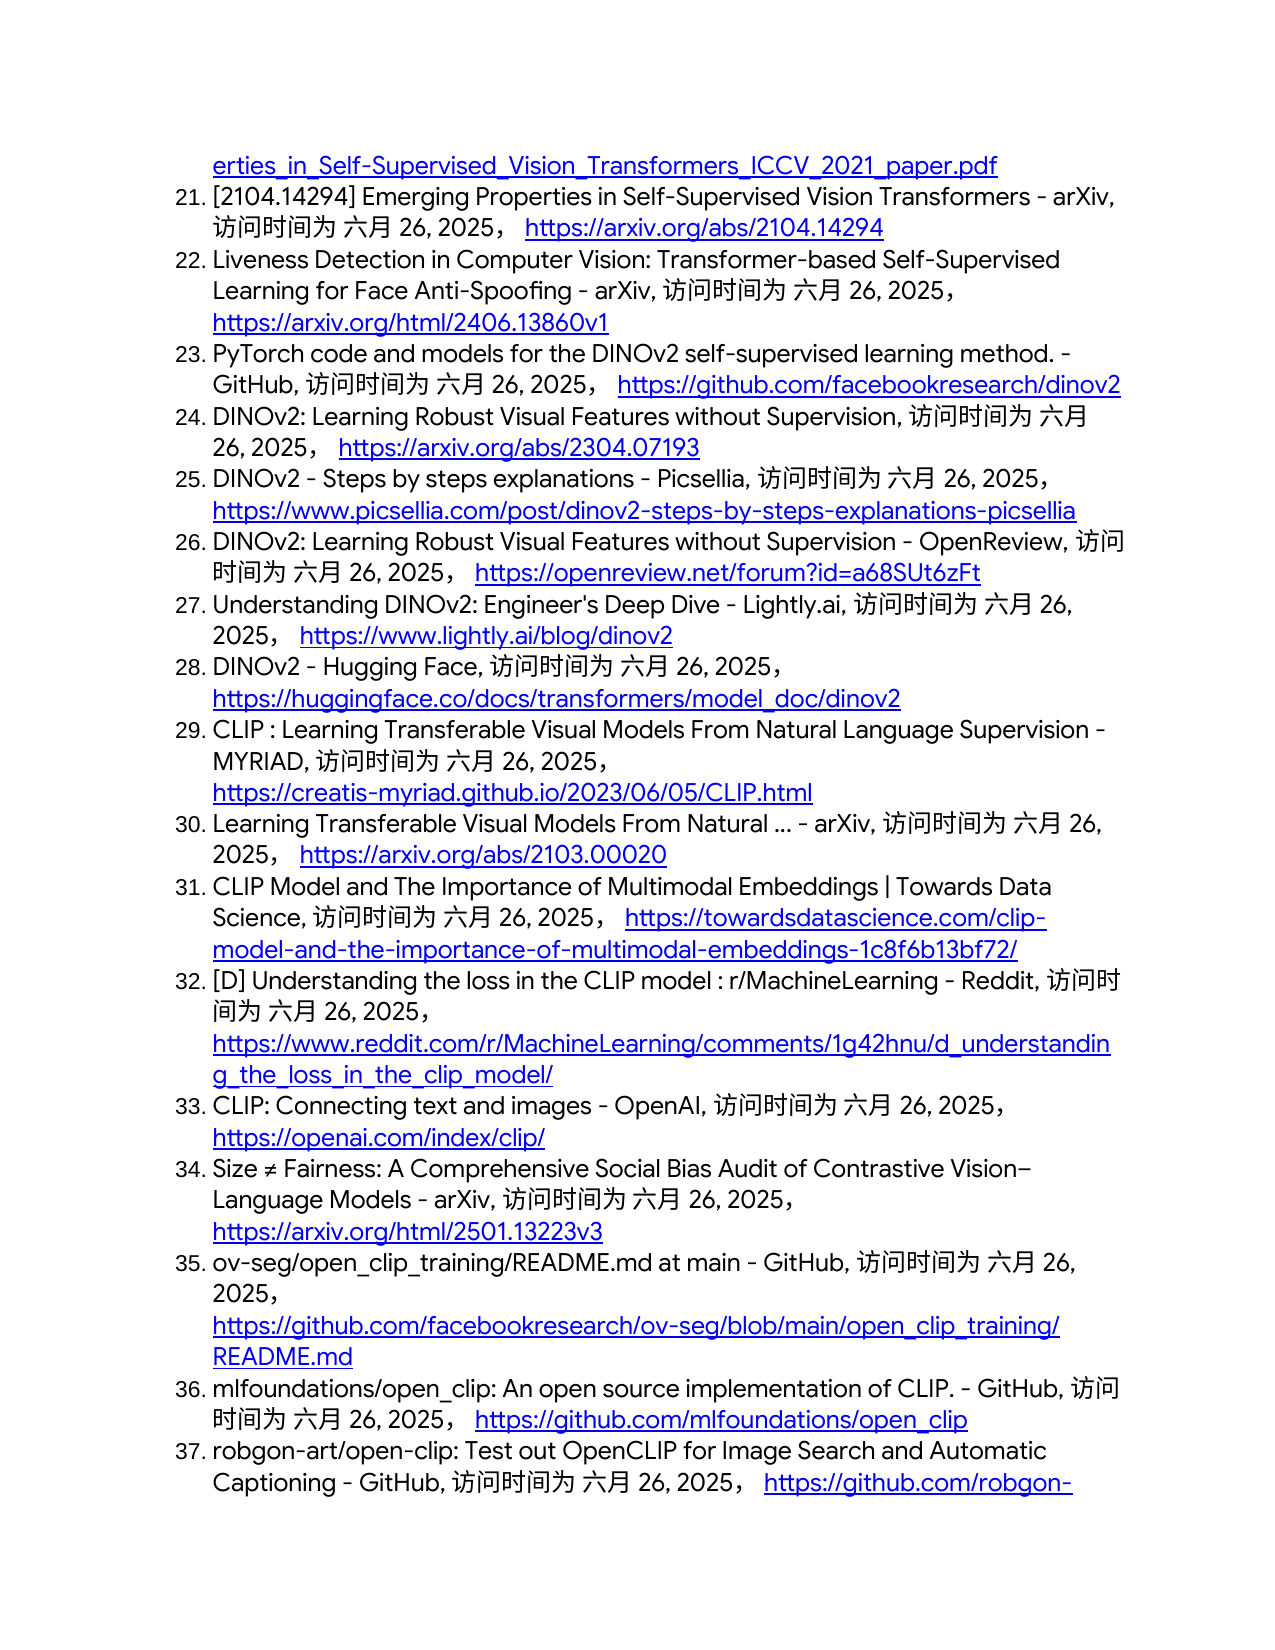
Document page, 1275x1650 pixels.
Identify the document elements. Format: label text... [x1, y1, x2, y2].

list PyTorch code and models for the DINOv2 self-supervised learning method. - GitHub, 访问时间为 六月 26, 2025， https://github.com/facebookresearch/dinov2 [175, 338, 1125, 401]
list CLIP Model and The Importance of Multimodal Embeddings | Towards Data Science, 访问时间为 六月 26, 2025， https://towardsdatascience.com/clip-model-and-the-importance-of-multimodal-embeddings-1c8f6b13bf72/ [175, 871, 1125, 965]
list [2104.14294] Emerging Properties in Self-Supervised Vision Transformers - arXiv, 访问时间为 六月 26, 2025， https://arxiv.org/abs/2104.14294 [175, 181, 1125, 244]
list Liveness Detection in Computer Vision: Transformer-based Self-Supervised Learning for Face Anti-Spoofing - arXiv, 访问时间为 六月 26, 2025， https://arxiv.org/html/2406.13860v1 [175, 244, 1125, 338]
list [D] Understanding the loss in the CLIP model : r/MachineLearning - Reddit, 访问时间为 六月 26, 2025， https://www.reddit.com/r/MachineLearning/comments/1g42hnu/d_understanding_the_loss_in_the_clip_model/ [175, 965, 1125, 1091]
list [175, 150, 1125, 181]
list Size ≠ Fairness: A Comprehensive Social Bias Audit of Contrastive Vision–Language Models - arXiv, 访问时间为 六月 26, 2025， https://arxiv.org/html/2501.13223v3 [175, 1153, 1125, 1247]
list Understanding DINOv2: Engineer's Deep Dive - Lightly.ai, 访问时间为 六月 26, 2025， https://www.lightly.ai/blog/dinov2 [175, 589, 1125, 652]
list ov-seg/open_clip_training/README.md at main - GitHub, 访问时间为 六月 26, 2025， https://github.com/facebookresearch/ov-seg/blob/main/open_clip_training/README.md [175, 1247, 1125, 1373]
list CLIP : Learning Transferable Visual Models From Natural Language Supervision - MYRIAD, 访问时间为 六月 26, 2025， https://creatis-myriad.github.io/2023/06/05/CLIP.html [175, 714, 1125, 808]
list DINOv2 - Steps by steps explanations - Picsellia, 访问时间为 六月 26, 2025， https://www.picsellia.com/post/dinov2-steps-by-steps-explanations-picsellia [175, 463, 1125, 526]
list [175, 1436, 1125, 1498]
list DINOv2: Learning Robust Visual Features without Supervision, 访问时间为 六月 26, 2025， https://arxiv.org/abs/2304.07193 [175, 401, 1125, 463]
list DINOv2: Learning Robust Visual Features without Supervision - OpenReview, 访问时间为 六月 26, 2025， https://openreview.net/forum?id=a68SUt6zFt [175, 526, 1125, 589]
list Learning Transferable Visual Models From Natural ... - arXiv, 访问时间为 六月 26, 2025， https://arxiv.org/abs/2103.00020 [175, 808, 1125, 871]
list DINOv2 - Hugging Face, 访问时间为 六月 26, 2025， https://huggingface.co/docs/transformers/model_doc/dinov2 [175, 652, 1125, 714]
list CLIP: Connecting text and images - OpenAI, 访问时间为 六月 26, 2025， https://openai.com/index/clip/ [175, 1091, 1125, 1153]
list mlfoundations/open_clip: An open source implementation of CLIP. - GitHub, 访问时间为 六月 26, 2025， https://github.com/mlfoundations/open_clip [175, 1373, 1125, 1436]
